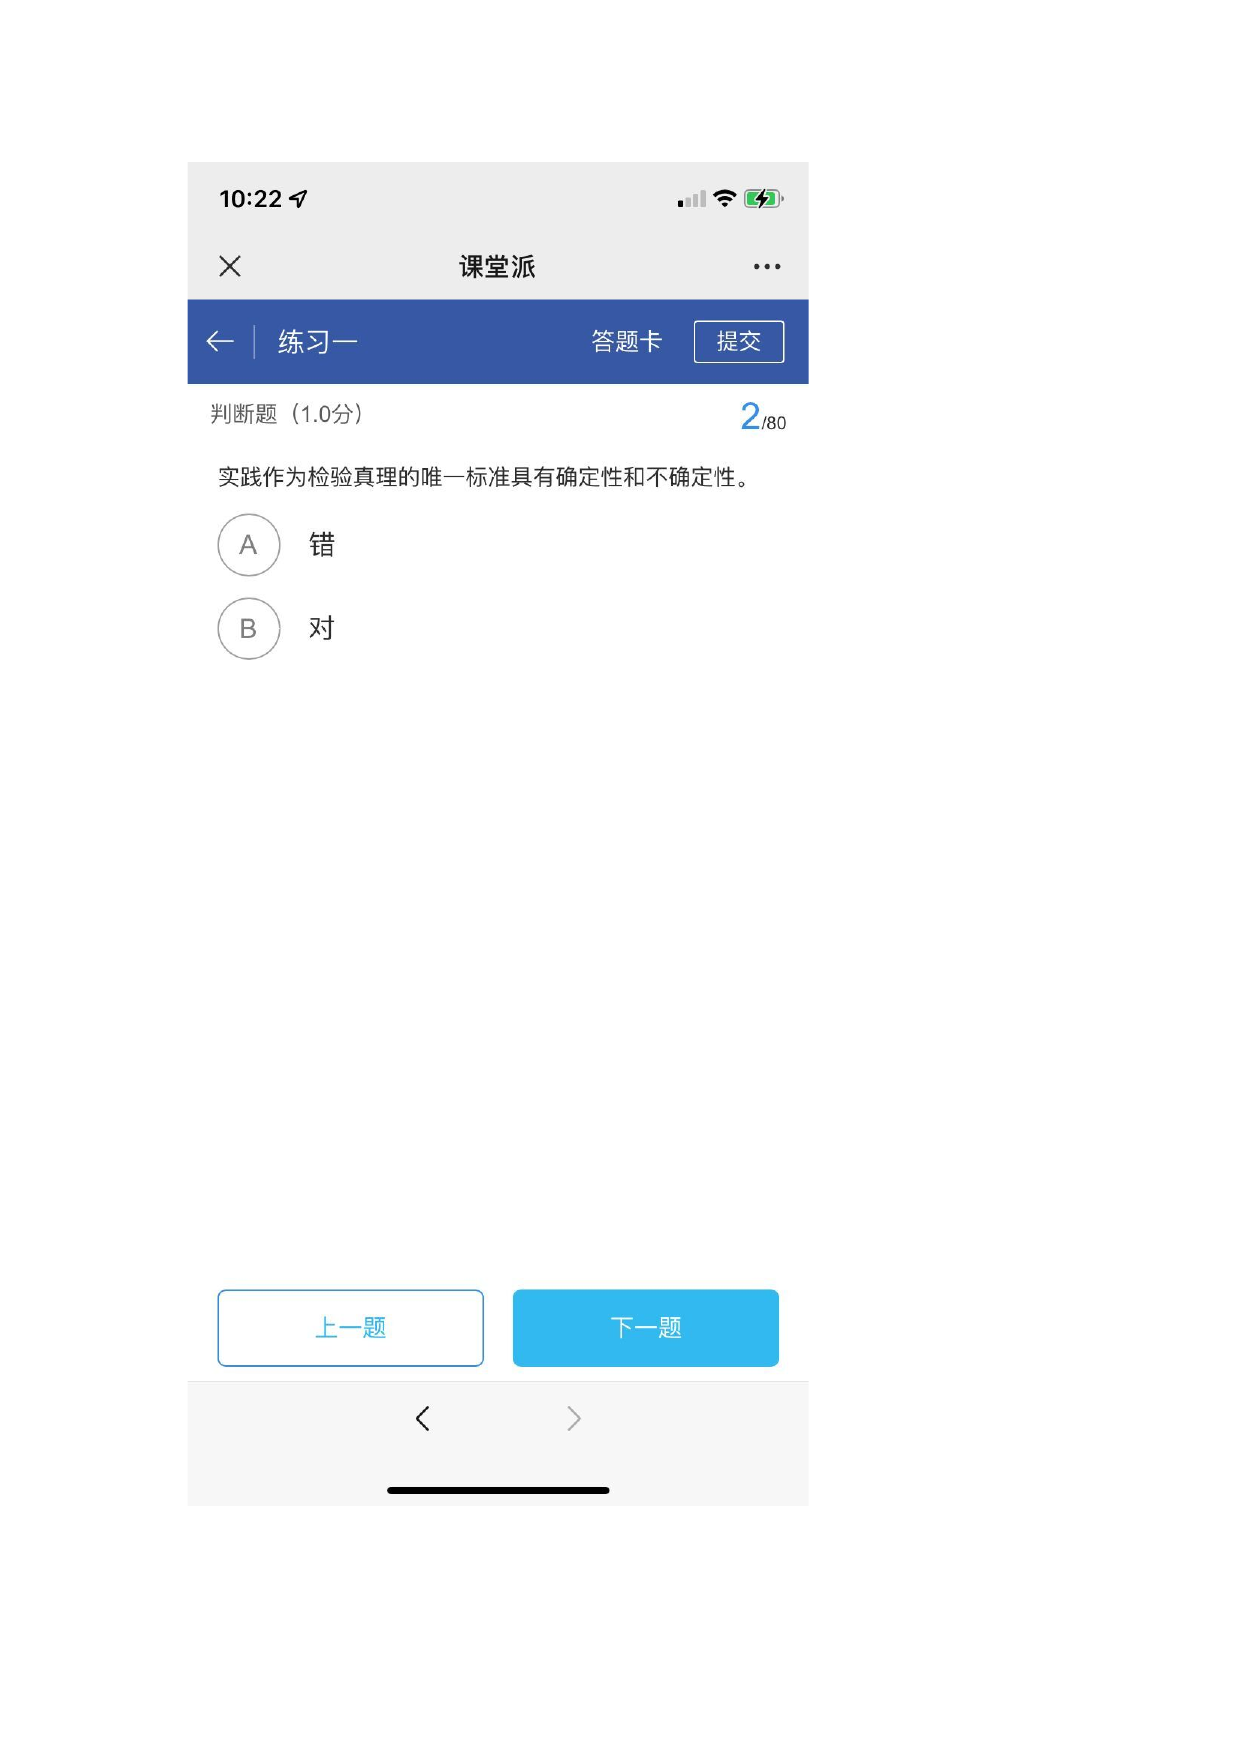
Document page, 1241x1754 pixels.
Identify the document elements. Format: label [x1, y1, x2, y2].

picture [187, 162, 809, 1506]
text [187, 162, 1053, 1527]
